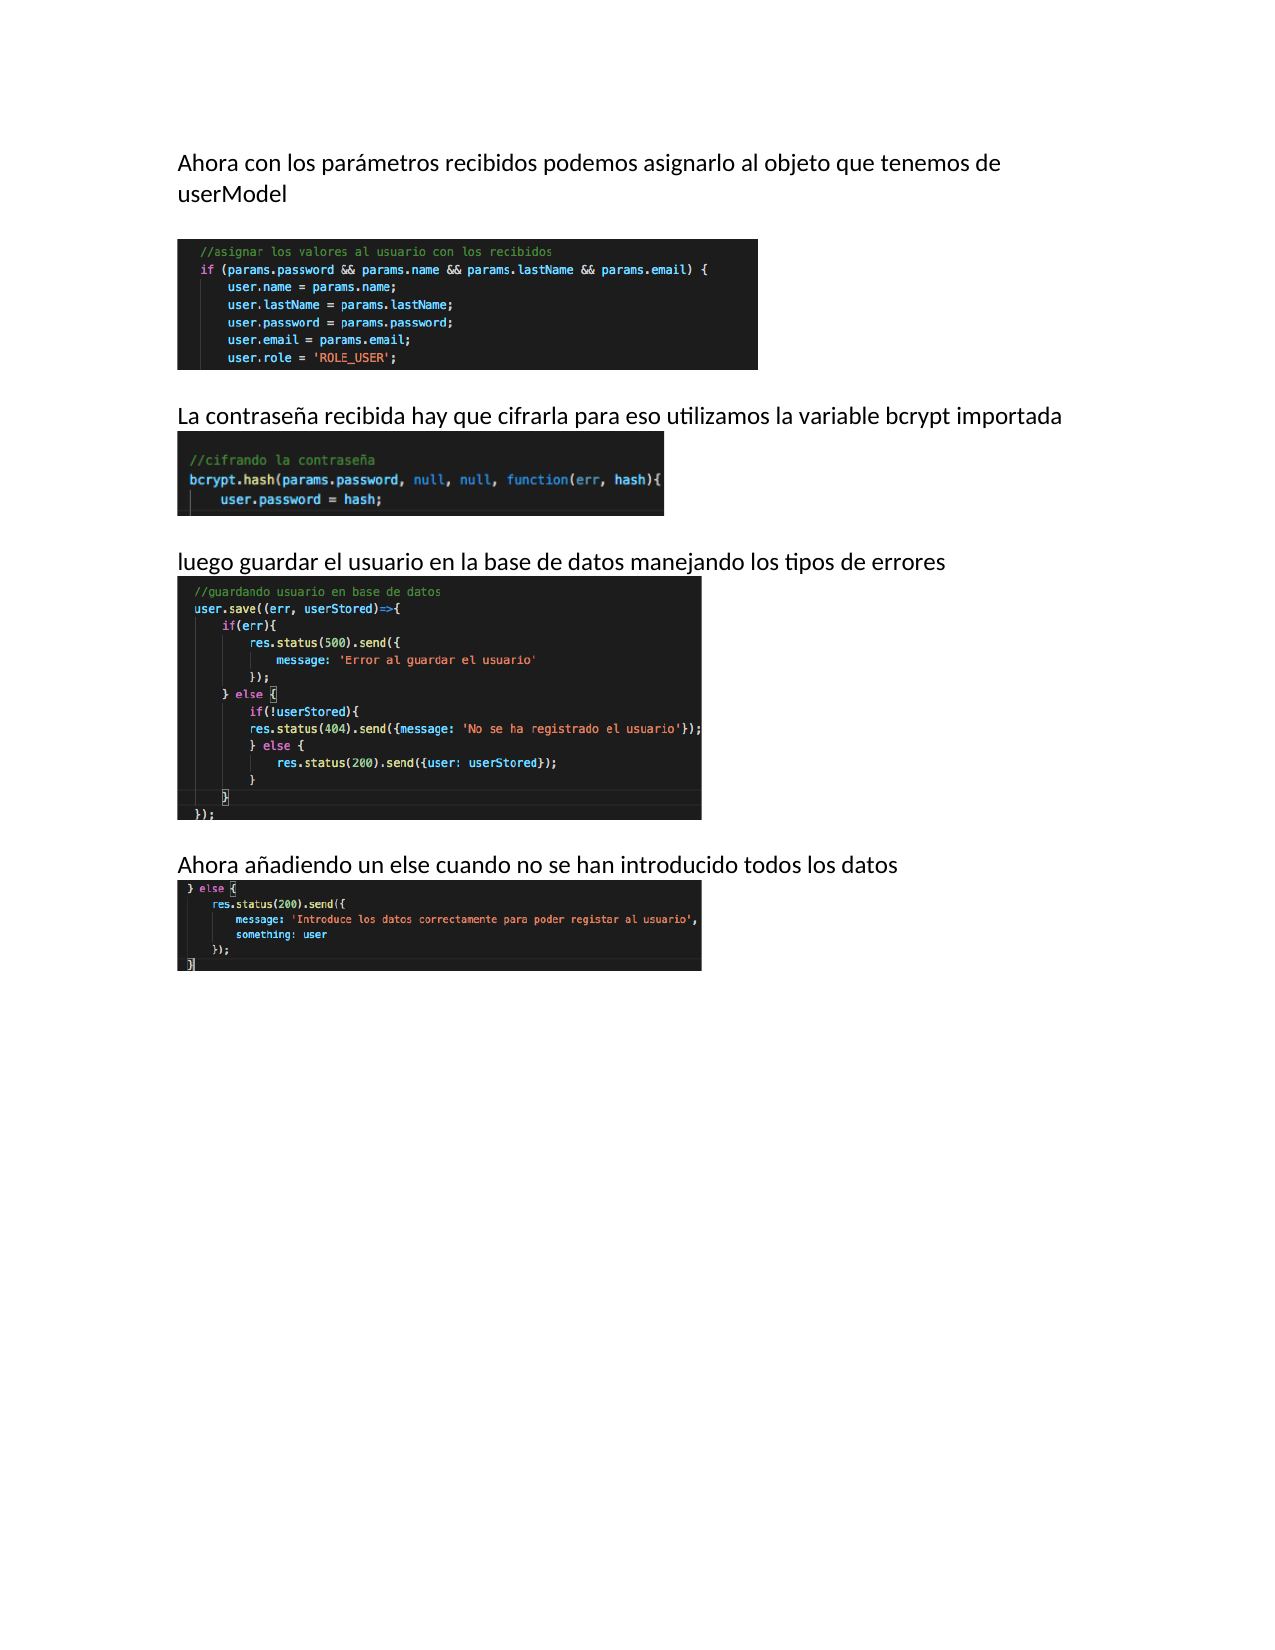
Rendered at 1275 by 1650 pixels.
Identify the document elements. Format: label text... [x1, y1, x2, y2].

text luego guardar el usuario en la base de datos manejando los tipos de errores [177, 546, 1098, 576]
picture [177, 431, 665, 516]
picture [177, 880, 702, 971]
text Ahora añadiendo un else cuando no se han introducido todos los datos [177, 850, 1098, 880]
picture [177, 239, 758, 370]
text La contraseña recibida hay que cifrarla para eso utilizamos la variable bcrypt importada [177, 400, 1098, 431]
picture [177, 576, 702, 820]
text Ahora con los parámetros recibidos podemos asignarlo al objeto que tenemos de userModel [177, 148, 1098, 209]
